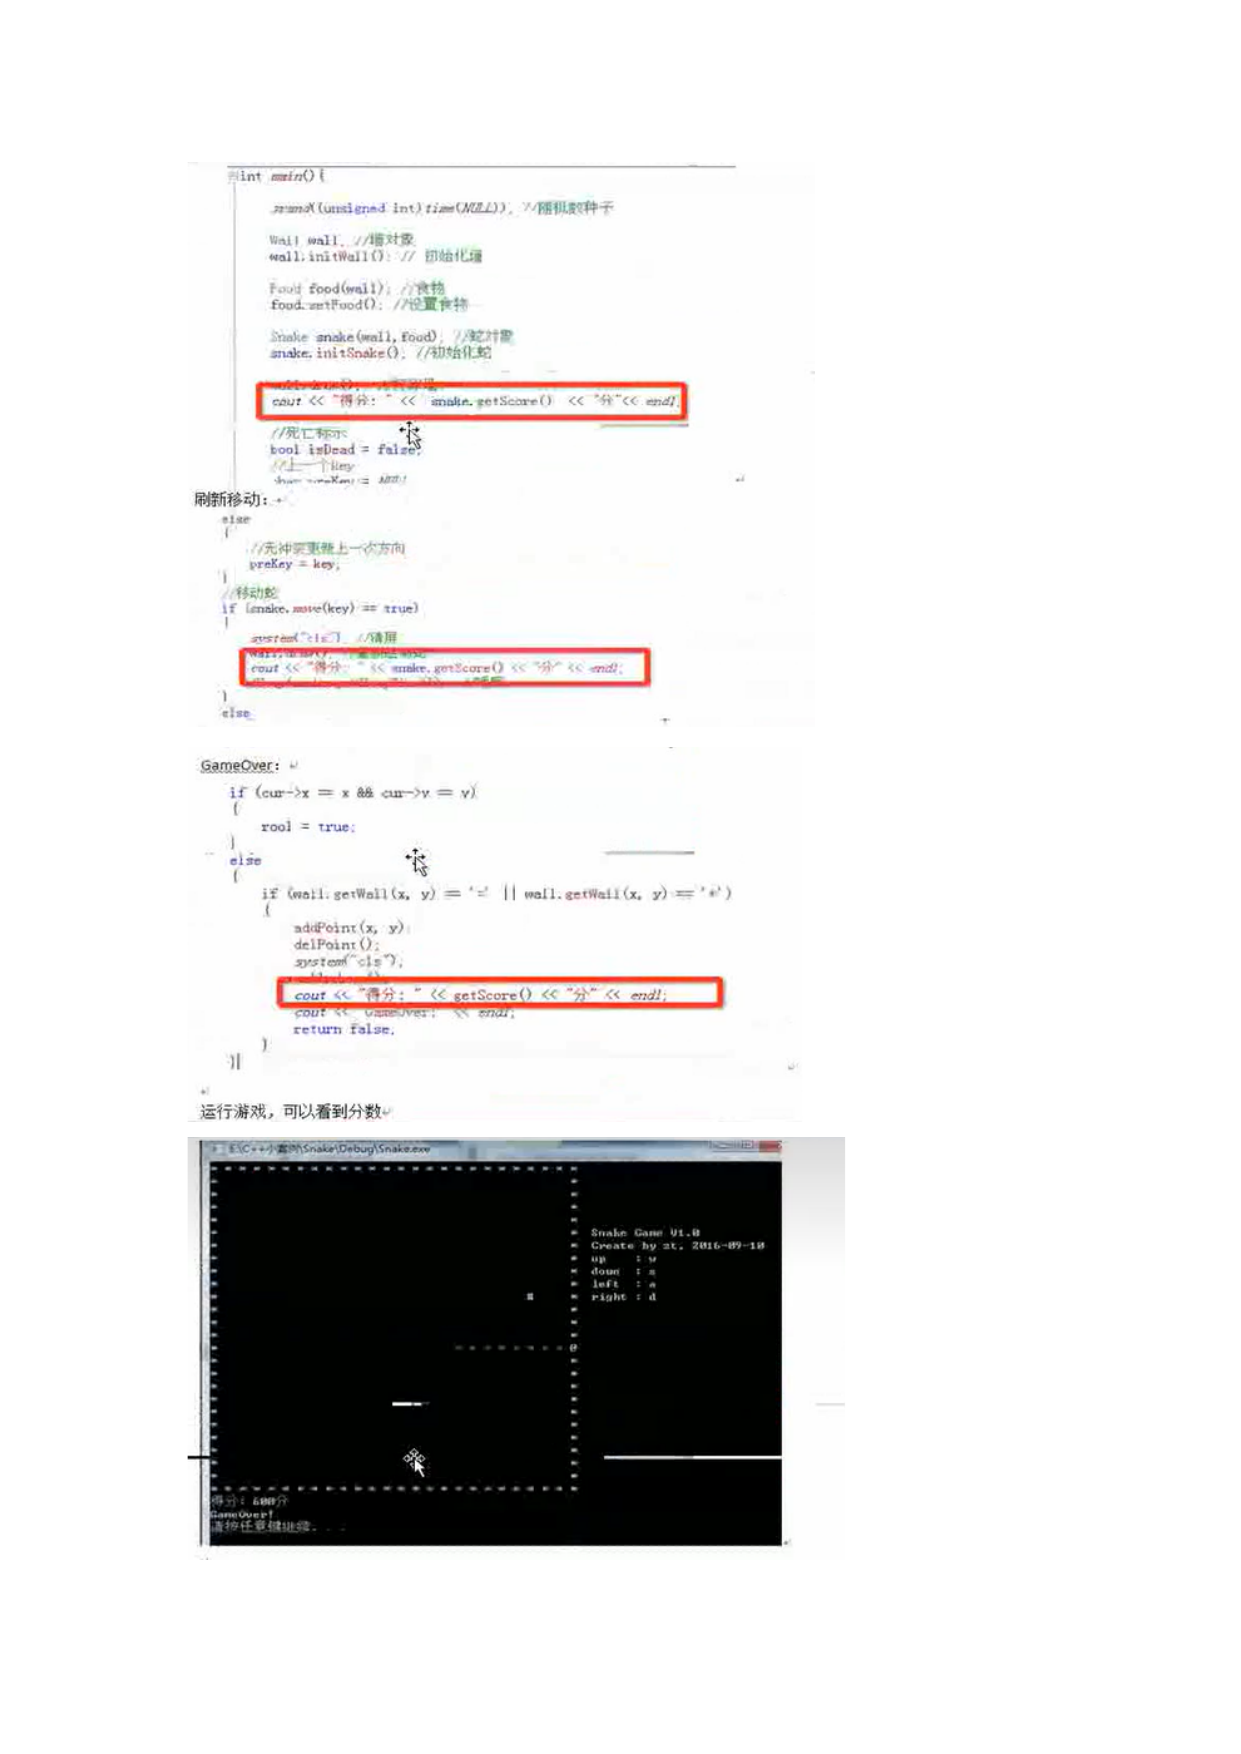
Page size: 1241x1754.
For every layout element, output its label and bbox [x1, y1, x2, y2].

picture [187, 162, 815, 727]
picture [187, 747, 803, 1122]
picture [187, 1137, 846, 1560]
